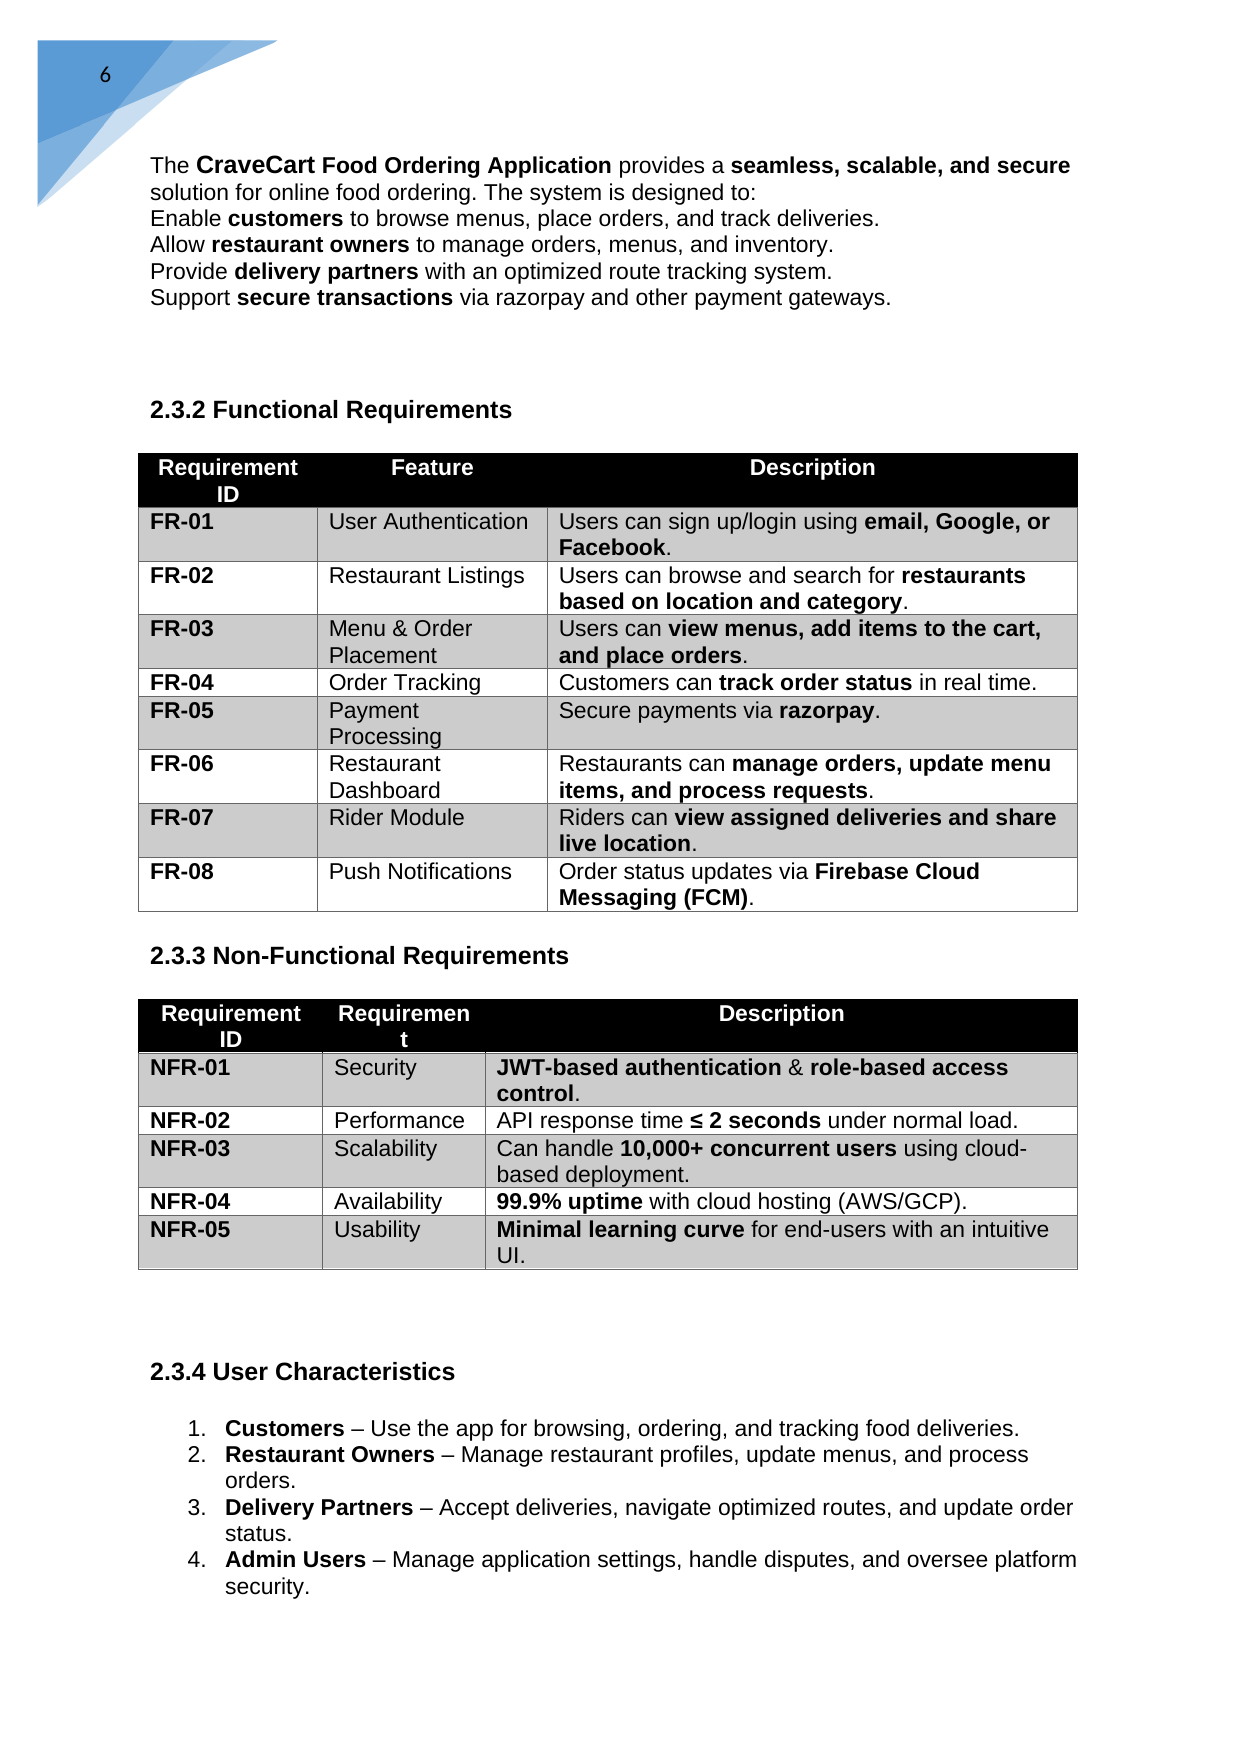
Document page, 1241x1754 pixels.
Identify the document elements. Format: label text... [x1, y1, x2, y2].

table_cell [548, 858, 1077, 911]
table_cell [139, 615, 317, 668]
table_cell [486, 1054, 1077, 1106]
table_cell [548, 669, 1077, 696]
list Admin Users – Manage application settings, handle disputes, and oversee platform security. [187, 1546, 1090, 1599]
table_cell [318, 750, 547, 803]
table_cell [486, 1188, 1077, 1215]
text The CraveCart Food Ordering Application provides a seamless, scalable, and secure solution for online food ordering. The system is designed to: Enable customers to browse menus, place orders, and track deliveries. Allow restaurant owners to manage orders, menus, and inventory. Provide delivery partners with an optimized route tracking system. Support secure transactions via razorpay and other payment gateways. [150, 150, 1090, 311]
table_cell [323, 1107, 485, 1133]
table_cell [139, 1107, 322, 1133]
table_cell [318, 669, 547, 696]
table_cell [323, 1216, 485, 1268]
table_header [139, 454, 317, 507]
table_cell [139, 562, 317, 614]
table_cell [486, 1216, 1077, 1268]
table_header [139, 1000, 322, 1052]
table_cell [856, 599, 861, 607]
list Customers – Use the app for browsing, ordering, and tracking food deliveries. [187, 1414, 1090, 1441]
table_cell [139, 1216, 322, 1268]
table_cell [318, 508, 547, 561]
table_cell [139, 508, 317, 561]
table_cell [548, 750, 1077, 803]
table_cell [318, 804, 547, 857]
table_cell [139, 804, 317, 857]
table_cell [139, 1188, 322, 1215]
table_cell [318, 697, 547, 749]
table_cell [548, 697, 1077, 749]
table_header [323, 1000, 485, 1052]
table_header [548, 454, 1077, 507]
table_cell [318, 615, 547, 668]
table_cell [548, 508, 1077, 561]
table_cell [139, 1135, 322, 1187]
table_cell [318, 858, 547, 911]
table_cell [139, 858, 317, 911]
text 2.3.2 Functional Requirements [150, 395, 1090, 424]
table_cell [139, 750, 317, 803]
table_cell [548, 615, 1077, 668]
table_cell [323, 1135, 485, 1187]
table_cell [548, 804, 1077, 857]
list 2.3.3 Non-Functional Requirements [150, 941, 1090, 969]
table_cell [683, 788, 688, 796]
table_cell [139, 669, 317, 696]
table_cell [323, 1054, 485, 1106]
list 2.3.4 User Characteristics [150, 1357, 1090, 1385]
picture [37, 40, 279, 209]
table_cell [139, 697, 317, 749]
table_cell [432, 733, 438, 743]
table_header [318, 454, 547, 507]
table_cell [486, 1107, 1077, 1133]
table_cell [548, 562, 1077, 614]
list Restaurant Owners – Manage restaurant profiles, update menus, and process orders. [187, 1441, 1090, 1493]
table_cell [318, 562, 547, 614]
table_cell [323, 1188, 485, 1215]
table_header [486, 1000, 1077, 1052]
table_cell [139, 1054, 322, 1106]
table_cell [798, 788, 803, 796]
list Delivery Partners – Accept deliveries, navigate optimized routes, and update order status. [187, 1493, 1090, 1546]
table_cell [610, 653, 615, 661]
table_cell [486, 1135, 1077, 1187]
